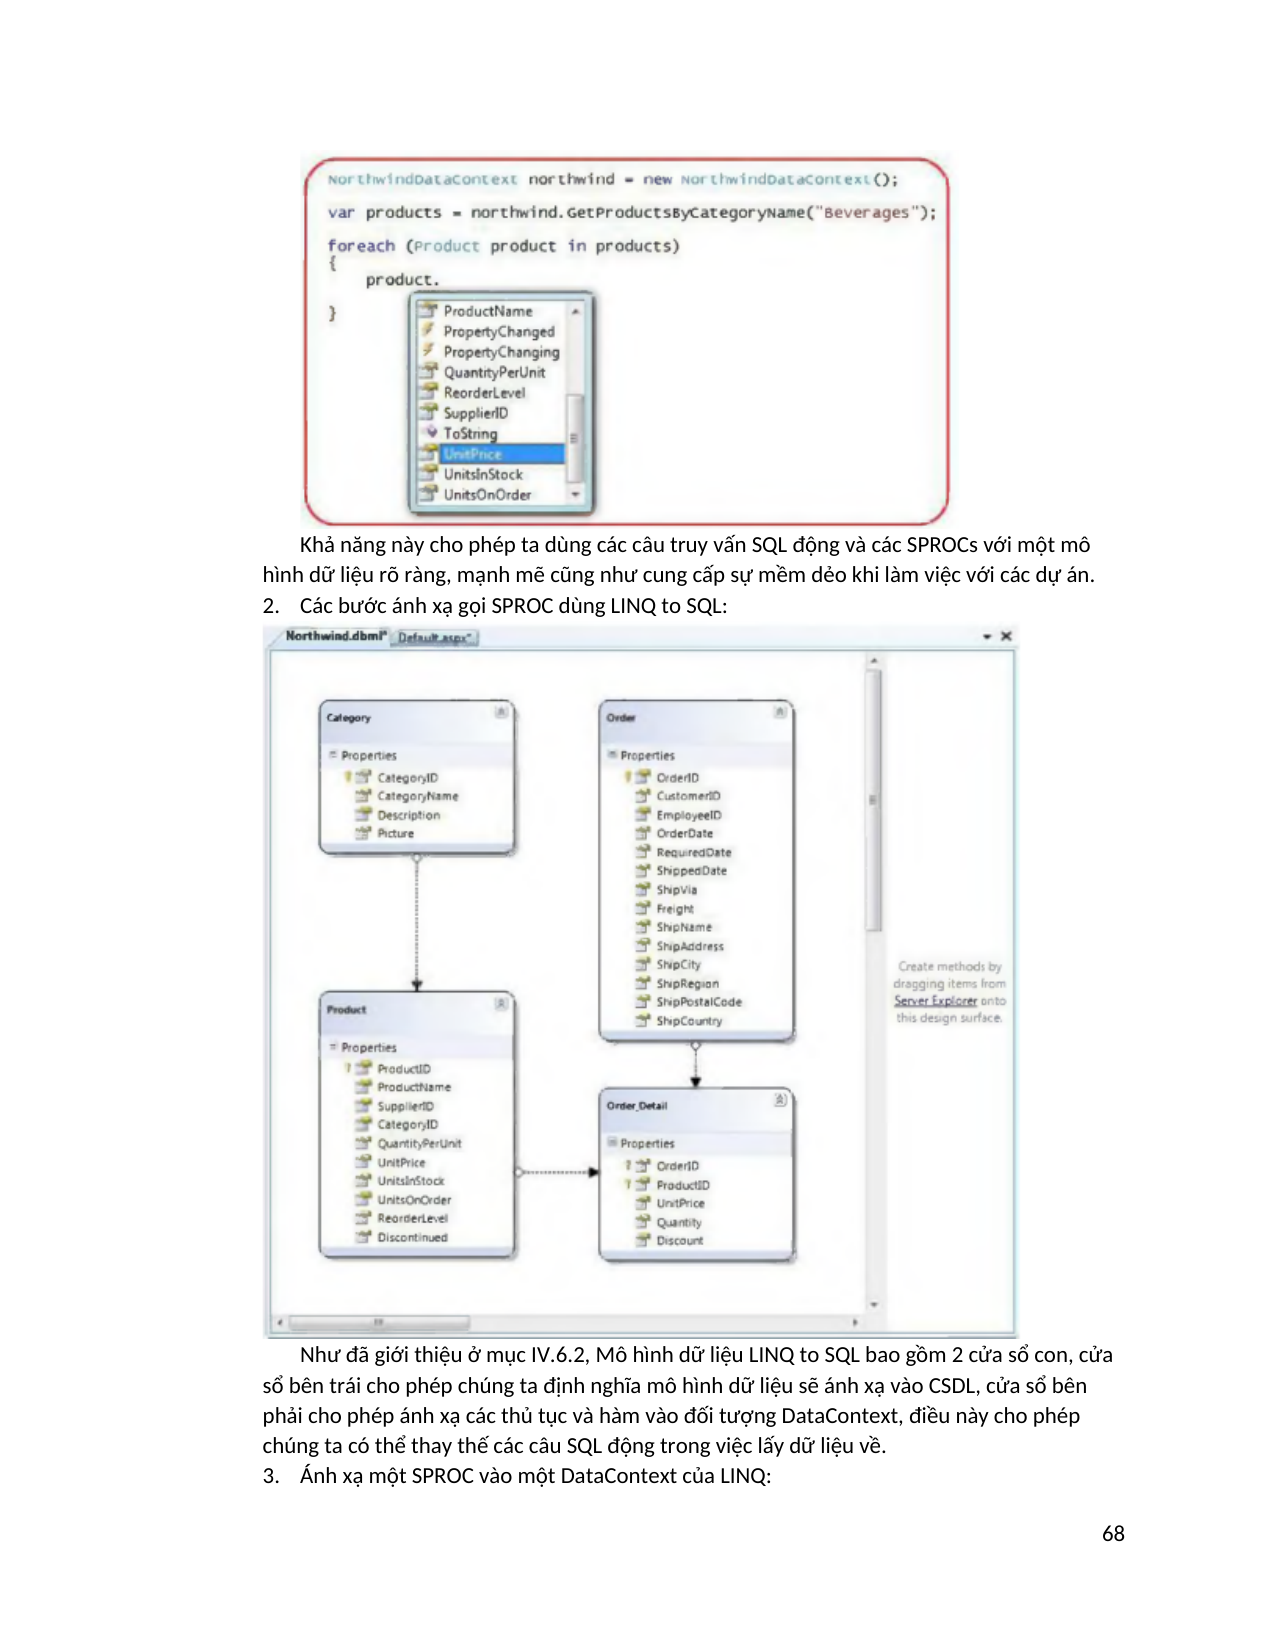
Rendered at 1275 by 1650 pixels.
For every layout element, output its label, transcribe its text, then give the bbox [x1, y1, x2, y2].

list Ánh xạ một SPROC vào một DataContext của LINQ: [262, 1461, 1125, 1489]
picture [300, 150, 960, 529]
picture [262, 621, 1021, 1339]
list Các bước ánh xạ gọi SPROC dùng LINQ to SQL: [262, 591, 1125, 619]
list Như đã giới thiệu ở mục IV.6.2, Mô hình dữ liệu LINQ to SQL bao gồm 2 cửa sổ con, cửa sổ bên trái cho phép chúng ta định nghĩa mô hình dữ liệu sẽ ánh xạ vào CSDL, cửa sổ bên phải cho phép ánh xạ các thủ tục và hàm vào đối tượng DataContext, điều này cho phép chúng ta có thể thay thế các câu SQL động trong việc lấy dữ liệu về. [262, 1341, 1125, 1459]
list Khả năng này cho phép ta dùng các câu truy vấn SQL động và các SPROCs với một mô hình dữ liệu rõ ràng, mạnh mẽ cũng như cung cấp sự mềm dẻo khi làm việc với các dự án. [262, 530, 1125, 589]
